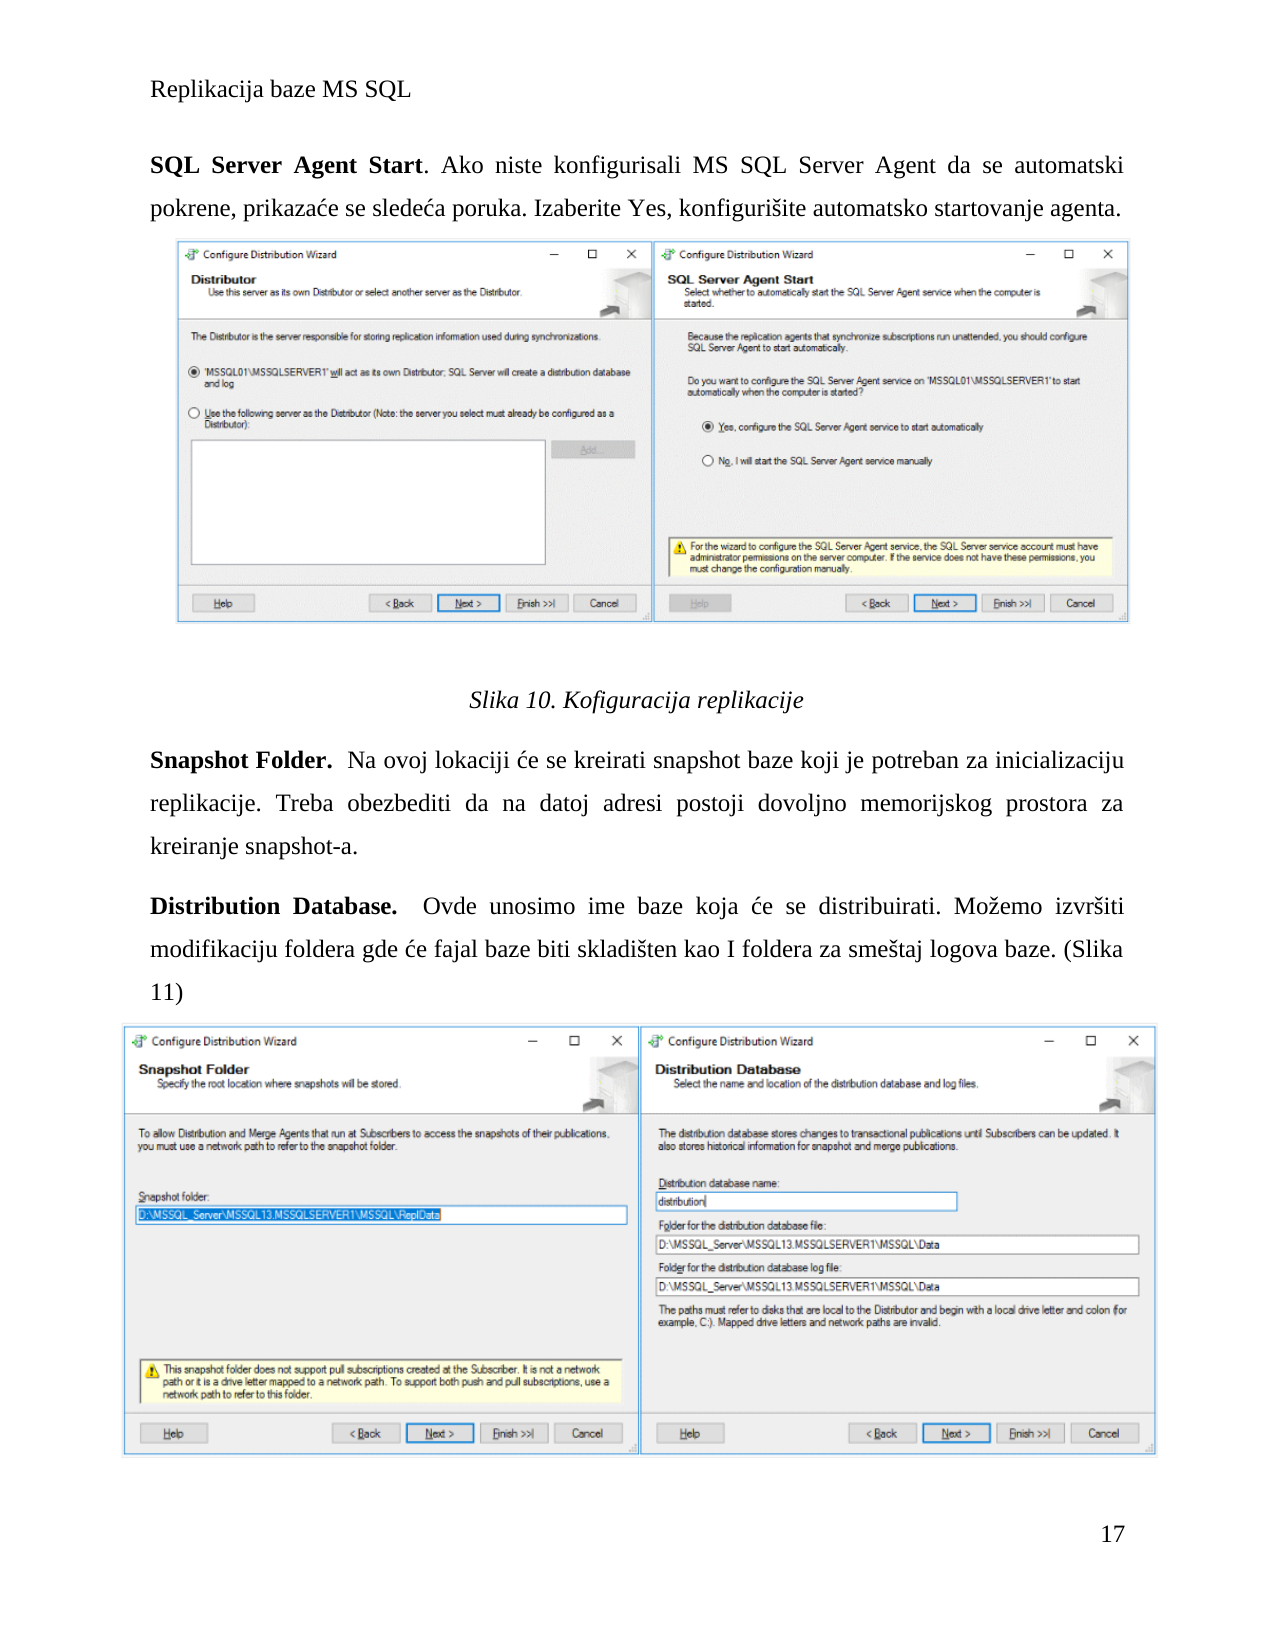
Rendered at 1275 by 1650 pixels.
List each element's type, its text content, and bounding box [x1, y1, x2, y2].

picture [108, 1017, 1167, 1464]
text Snapshot Folder. Na ovoj lokaciji će se kreirati snapshot baze koji je potreban za inicializaciju replikacije. Treba obezbediti da na datoj adresi postoji dovoljno memorijskog prostora za kreiranje snapshot-a. [150, 745, 1125, 860]
text Distribution Database. Ovde unosimo ime baze koja će se distribuirati. Možemo izvršiti modifikaciju foldera gde će fajal baze biti skladišten kao I foldera za smeštaj logova baze. (Slika 11) [150, 891, 1125, 1006]
picture [166, 235, 1142, 640]
text SQL Server Agent Start. Ako niste konfigurisali MS SQL Server Agent da se automatski pokrene, prikazaće se sledeća poruka. Izaberite Yes, konfigurišite automatsko startovanje agenta. [150, 150, 1125, 222]
